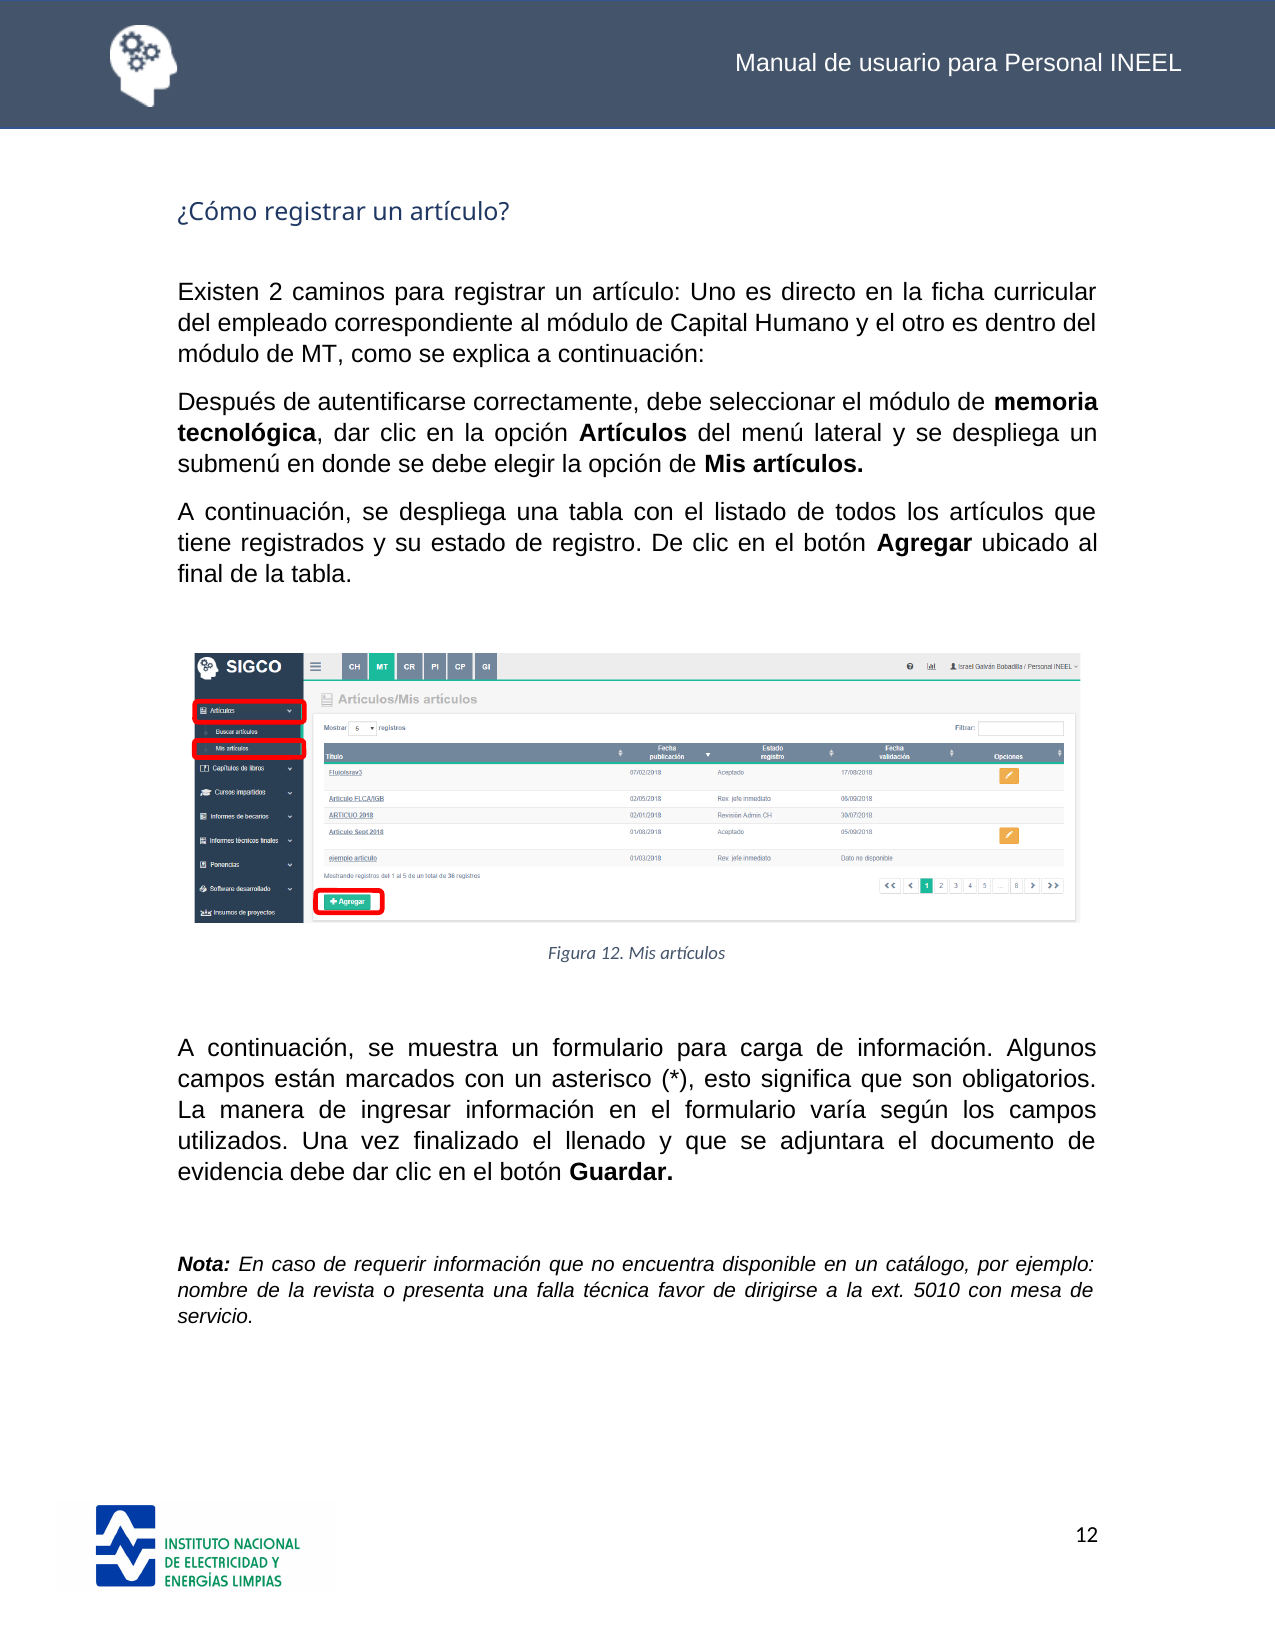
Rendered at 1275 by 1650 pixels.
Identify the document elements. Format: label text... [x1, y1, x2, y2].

text A continuación, se muestra un formulario para carga de información. Algunos campos están marcados con un asterisco (*), esto significa que son obligatorios. La manera de ingresar información en el formulario varía según los campos utilizados. Una vez finalizado el llenado y que se adjuntara el documento de evidencia debe dar clic en el botón Guardar. [177, 1033, 1098, 1186]
picture [194, 653, 1081, 923]
text Existen 2 caminos para registrar un artículo: Uno es directo en la ficha curricular del empleado correspondiente al módulo de Capital Humano y el otro es dentro del módulo de MT, como se explica a continuación: [177, 277, 1098, 368]
picture [54, 1501, 337, 1591]
picture [197, 743, 301, 755]
picture [110, 25, 178, 107]
text Figura 12. Mis artículos [177, 941, 1098, 964]
text Después de autentificarse correctamente, debe seleccionar el módulo de memoria tecnológica, dar clic en la opción Artículos del menú lateral y se despliega un submenú en donde se debe elegir la opción de Mis artículos. [177, 387, 1098, 477]
text A continuación, se despliega una tabla con el listado de todos los artículos que tiene registrados y su estado de registro. De clic en el botón Agregar ubicado al final de la tabla. [177, 496, 1098, 587]
picture [197, 704, 302, 719]
subtitle ¿Cómo registrar un artículo? [177, 193, 1098, 227]
text Nota: En caso de requerir información que no encuentra disponible en un catálogo, por ejemplo: nombre de la revista o presenta una falla técnica favor de dirigirse a la ext. 5010 con mesa de servicio. [177, 1252, 1098, 1328]
